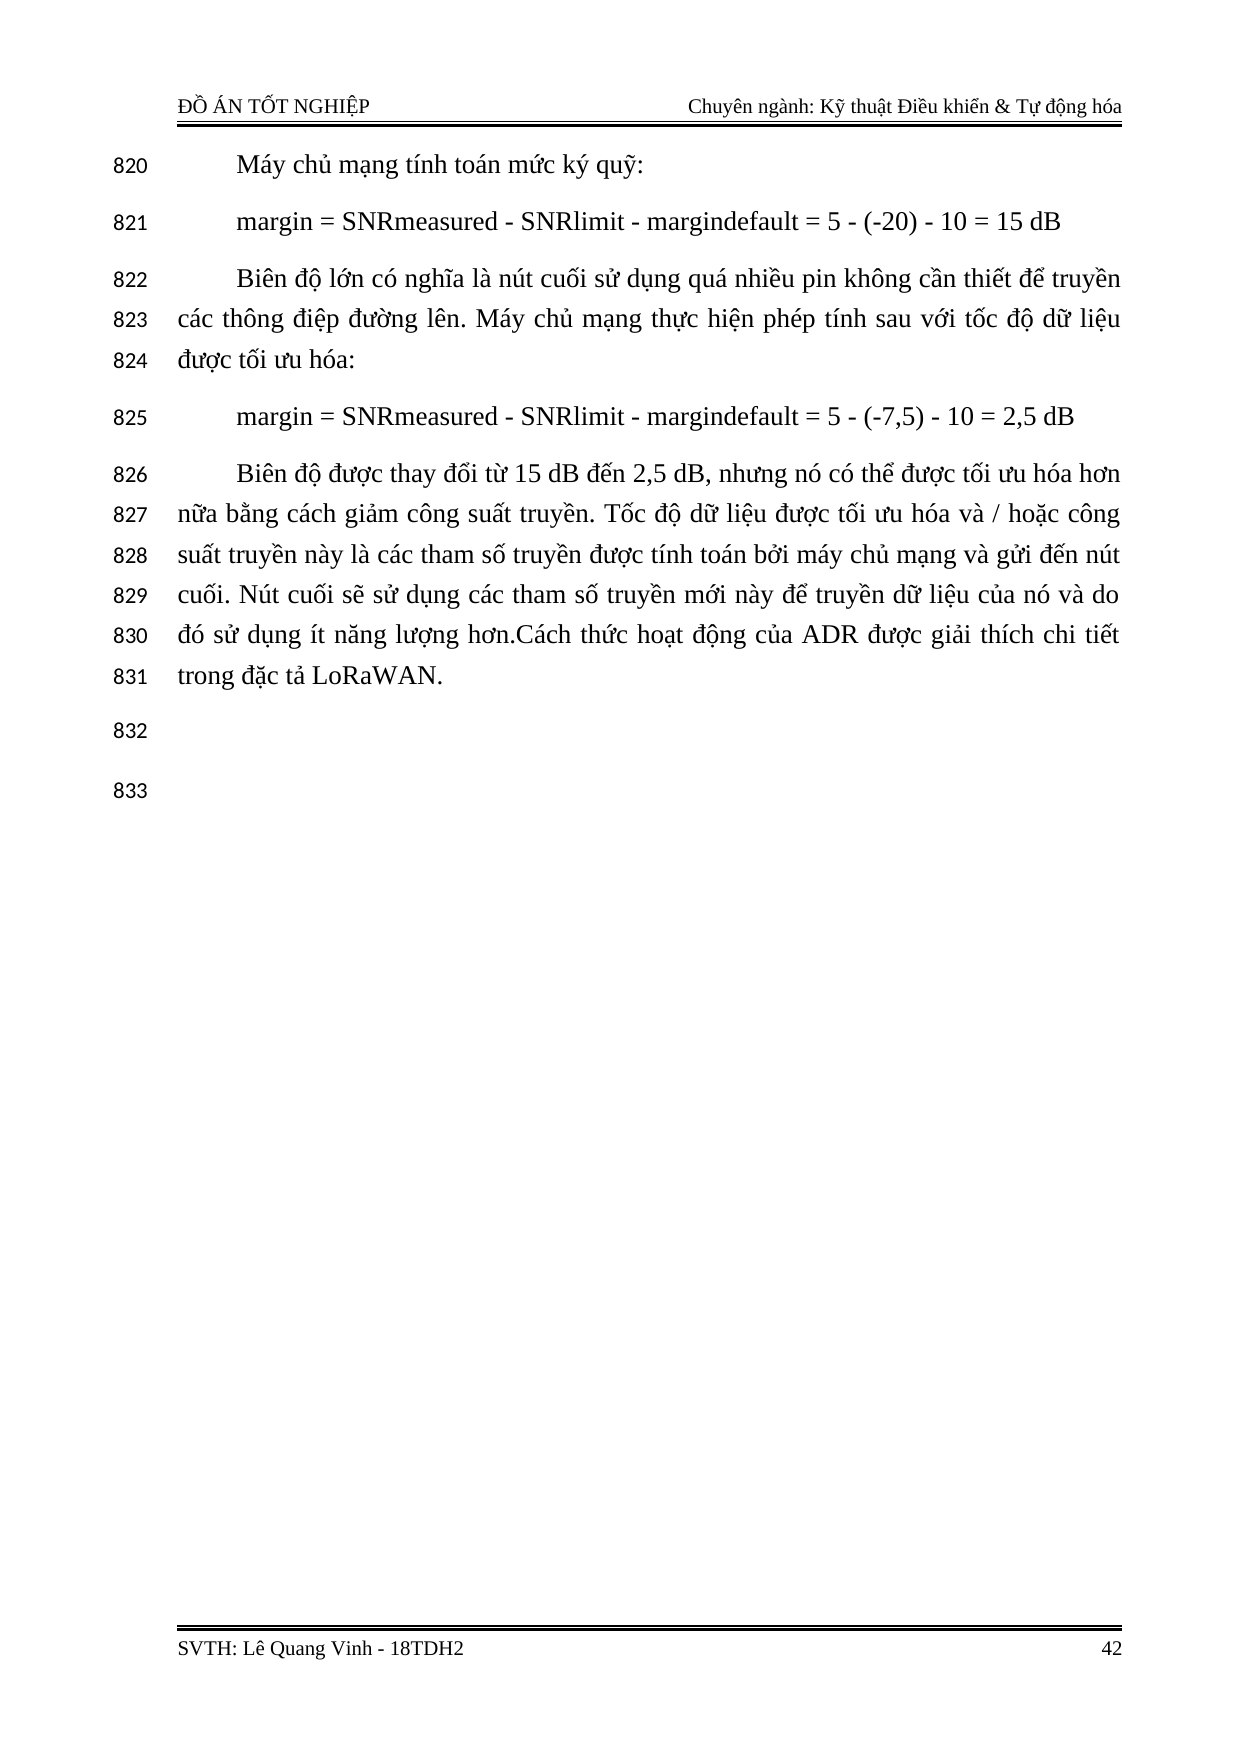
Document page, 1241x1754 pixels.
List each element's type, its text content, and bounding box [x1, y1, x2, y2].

text Biên độ được thay đổi từ 15 dB đến 2,5 dB, nhưng nó có thể được tối ưu hóa hơn nữa bằng cách giảm công suất truyền. Tốc độ dữ liệu được tối ưu hóa và / hoặc công suất truyền này là các tham số truyền được tính toán bởi máy chủ mạng và gửi đến nút cuối. Nút cuối sẽ sử dụng các tham số truyền mới này để truyền dữ liệu của nó và do đó sử dụng ít năng lượng hơn.Cách thức hoạt động của ADR được giải thích chi tiết trong đặc tả LoRaWAN. [177, 457, 1122, 690]
text margin = SNRmeasured - SNRlimit - margindefault = 5 - (-20) - 10 = 15 dB [177, 205, 1122, 236]
text Máy chủ mạng tính toán mức ký quỹ: [177, 148, 1122, 179]
text margin = SNRmeasured - SNRlimit - margindefault = 5 - (-7,5) - 10 = 2,5 dB [177, 400, 1122, 431]
text Biên độ lớn có nghĩa là nút cuối sử dụng quá nhiều pin không cần thiết để truyền các thông điệp đường lên. Máy chủ mạng thực hiện phép tính sau với tốc độ dữ liệu được tối ưu hóa: [177, 262, 1122, 374]
